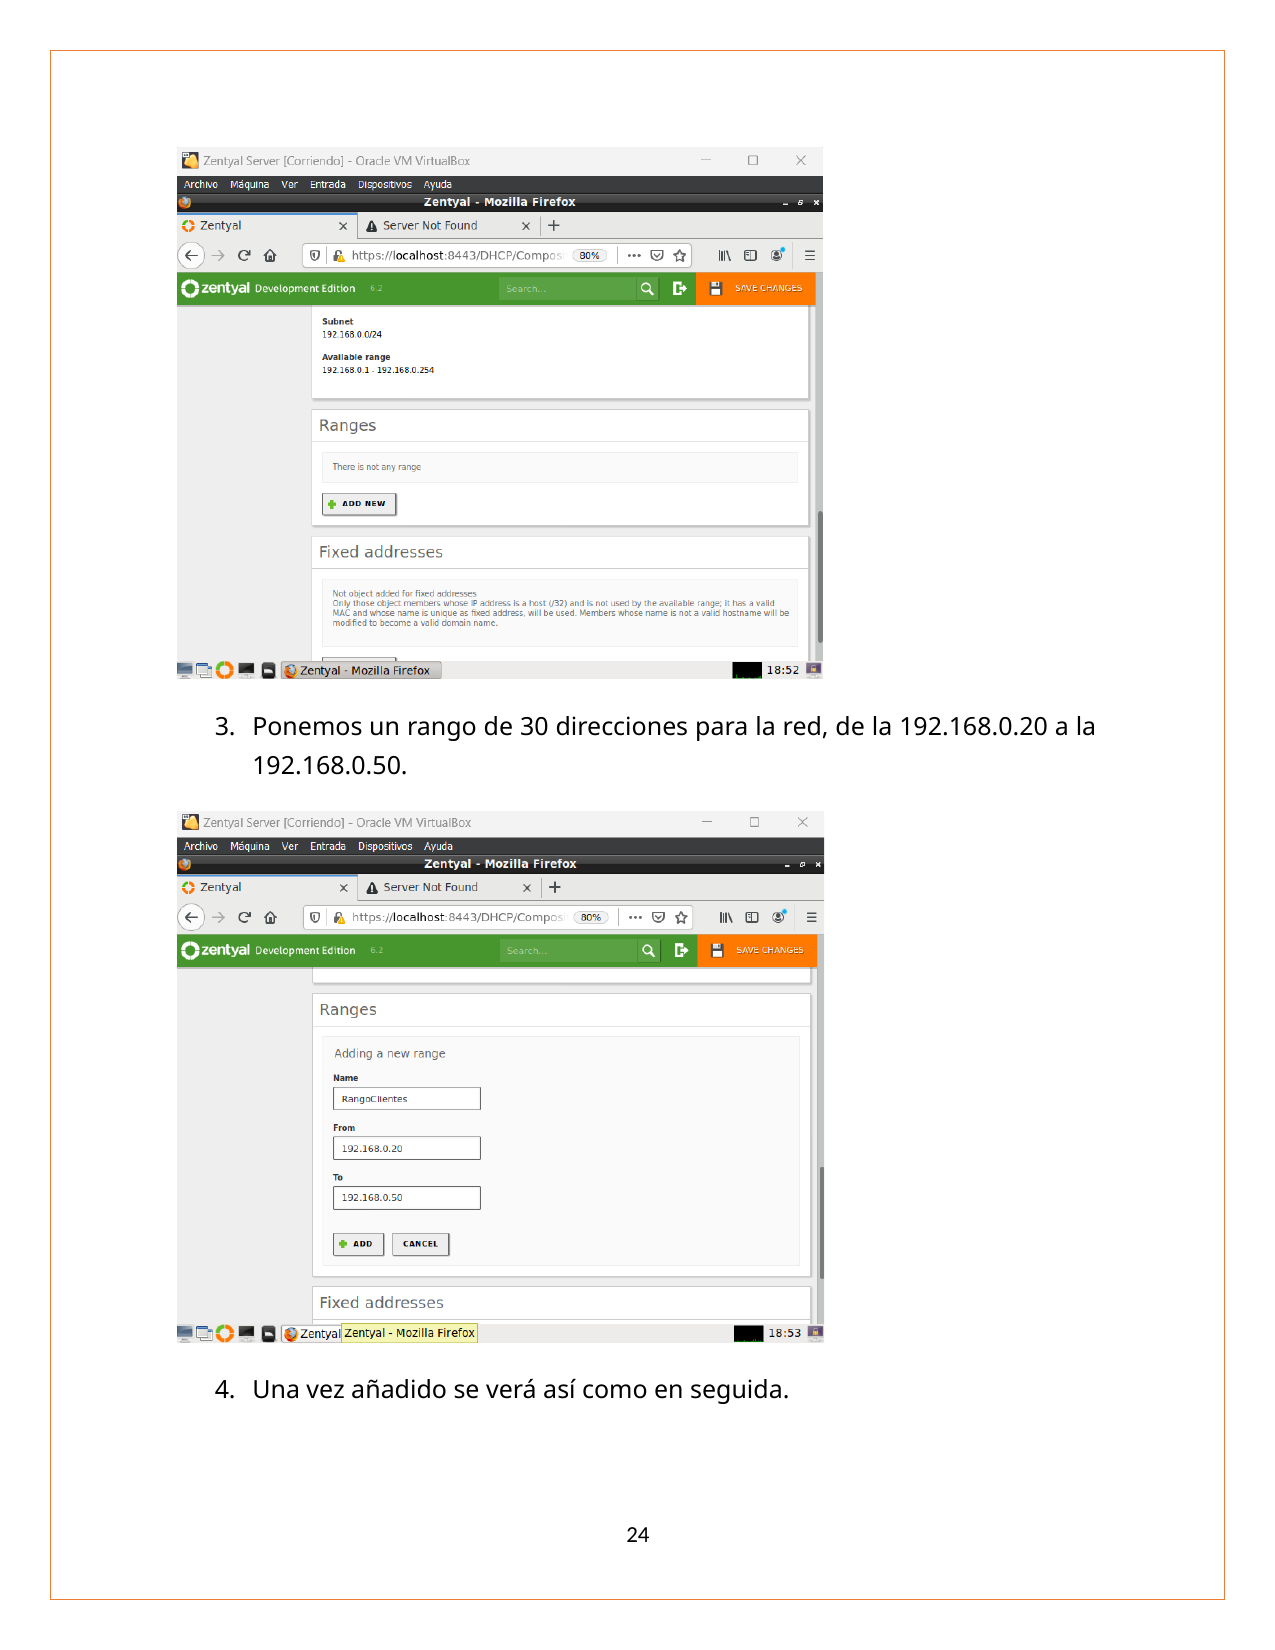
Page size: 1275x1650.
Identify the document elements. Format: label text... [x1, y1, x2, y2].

list Ponemos un rango de 30 direcciones para la red, de la 192.168.0.20 a la 192.168.0.50. [214, 708, 1098, 781]
picture [177, 147, 823, 679]
list Una vez añadido se verá así como en seguida. [214, 1372, 1098, 1406]
picture [177, 811, 825, 1343]
